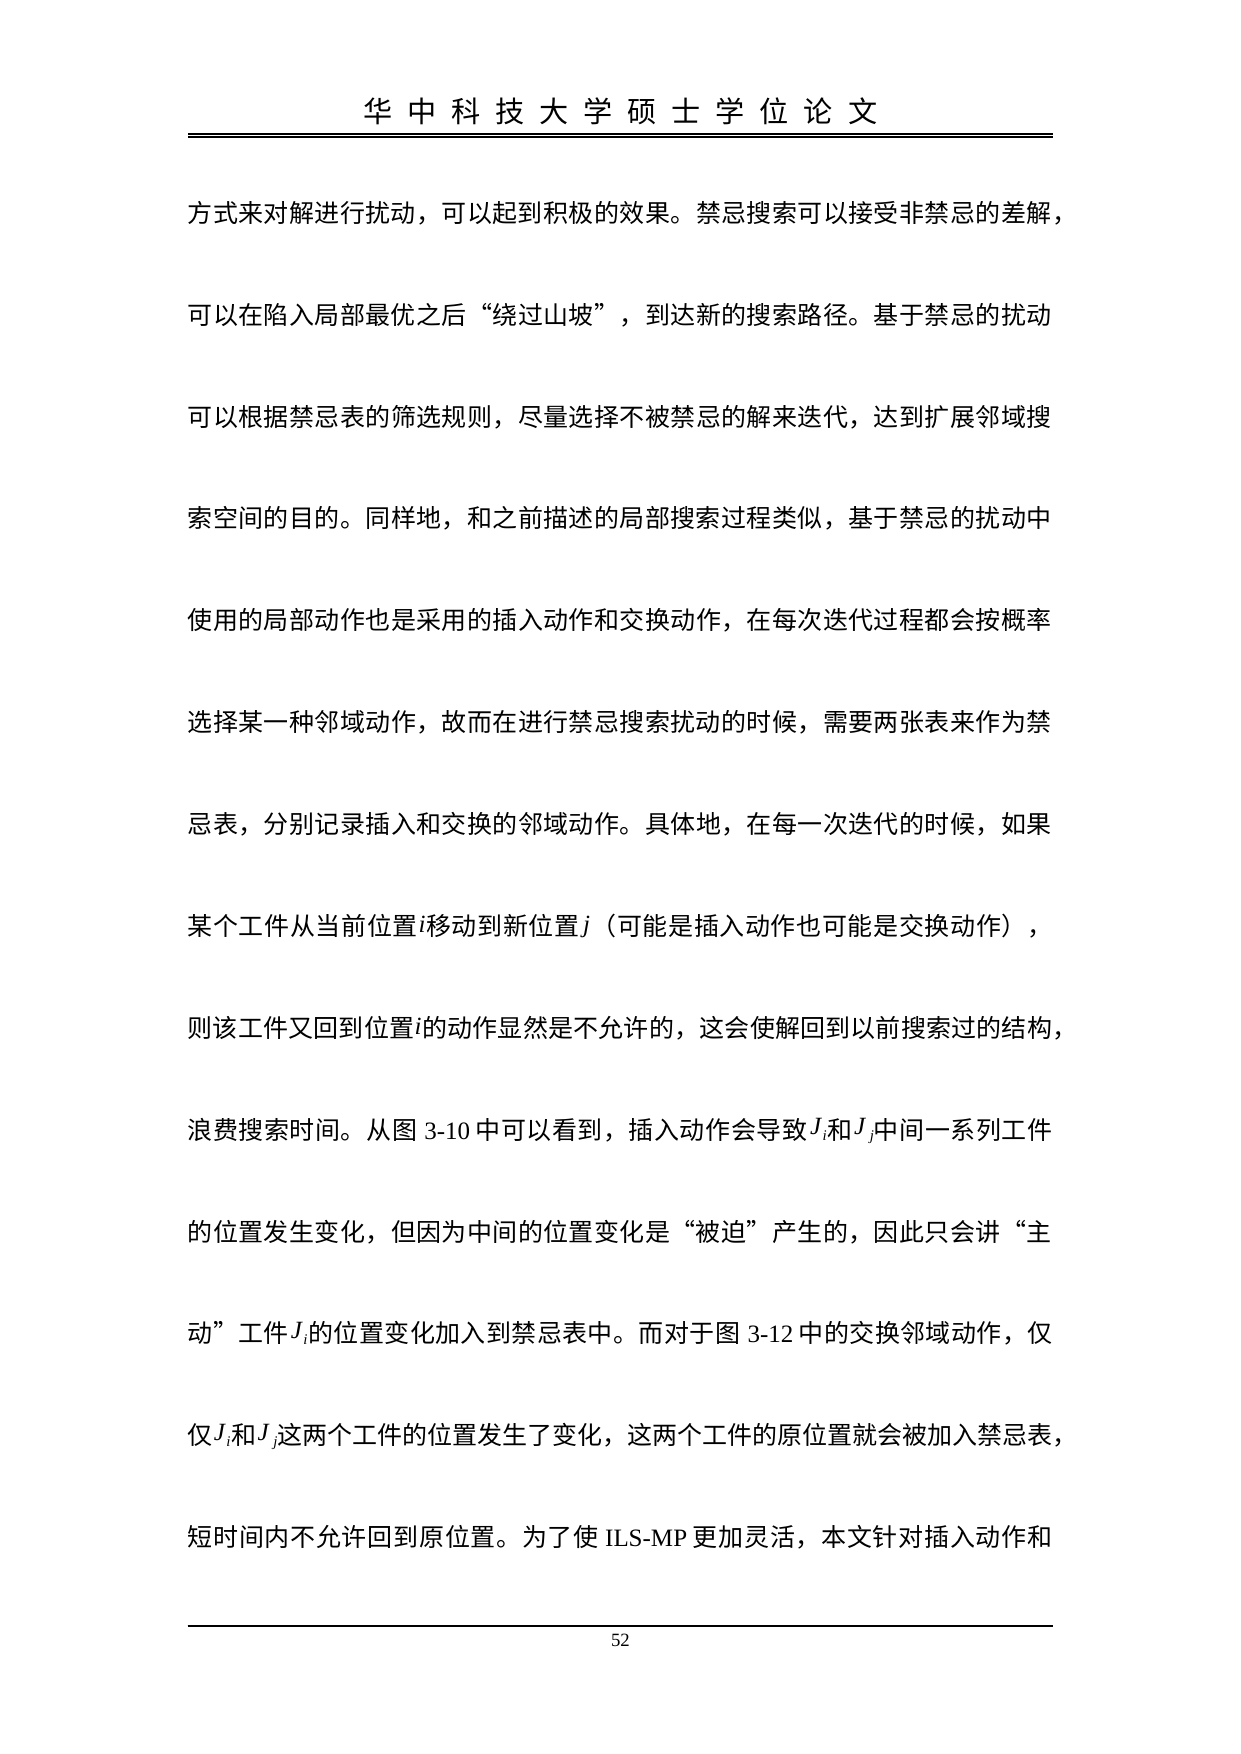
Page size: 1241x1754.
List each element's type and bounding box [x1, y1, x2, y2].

text [187, 177, 1053, 1570]
